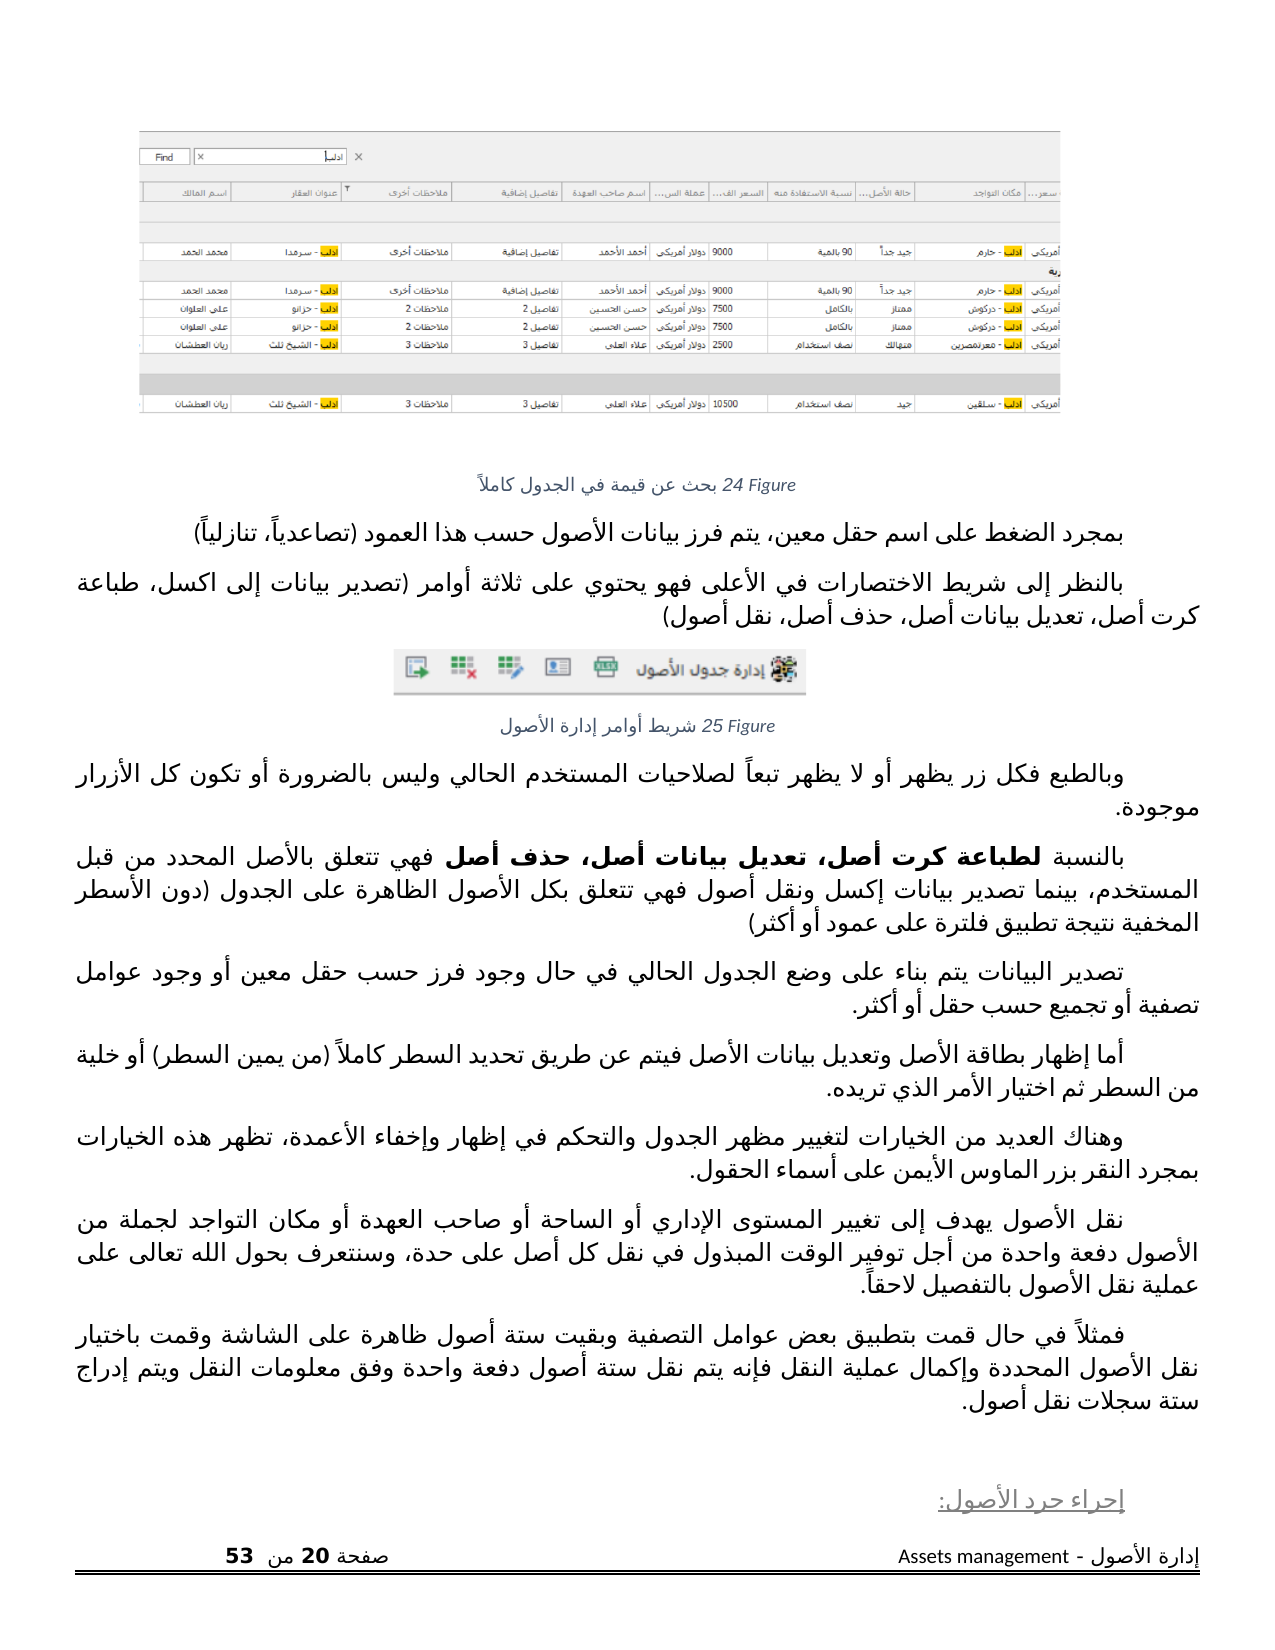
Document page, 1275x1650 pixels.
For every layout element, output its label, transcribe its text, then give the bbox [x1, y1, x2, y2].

subtitle إجراء جرد الأصول: [75, 1484, 1200, 1515]
text بمجرد الضغط على اسم حقل معين، يتم فرز بيانات الأصول حسب هذا العمود (تصاعدياً، تنازلياً) [75, 517, 1200, 548]
text وهناك العديد من الخيارات لتغيير مظهر الجدول والتحكم في إظهار وإخفاء الأعمدة، تظهر هذه الخيارات بمجرد النقر بزر الماوس الأيمن على أسماء الحقول. [75, 1121, 1200, 1185]
text Figure 24 بحث عن قيمة في الجدول كاملاً [75, 474, 1200, 497]
text بالنسبة لطباعة كرت أصل، تعديل بيانات أصل، حذف أصل فهي تتعلق بالأصل المحدد من قبل المستخدم، بينما تصدير بيانات إكسل ونقل أصول فهي تتعلق بكل الأصول الظاهرة على الجدول (دون الأسطر المخفية نتيجة تطبيق فلترة على عمود أو أكثر) [75, 841, 1200, 937]
text Figure 25 شريط أوامر إدارة الأصول [75, 714, 1200, 737]
text تصدير البيانات يتم بناء على وضع الجدول الحالي في حال وجود فرز حسب حقل معين أو وجود عوامل تصفية أو تجميع حسب حقل أو أكثر. [75, 956, 1200, 1020]
text نقل الأصول يهدف إلى تغيير المستوى الإداري أو الساحة أو صاحب العهدة أو مكان التواجد لجملة من الأصول دفعة واحدة من أجل توفير الوقت المبذول في نقل كل أصل على حدة، وسنتعرف بحول الله تعالى على عملية نقل الأصول بالتفصيل لاحقاً. [75, 1204, 1200, 1300]
text بالنظر إلى شريط الاختصارات في الأعلى فهو يحتوي على ثلاثة أوامر (تصدير بيانات إلى اكسل، طباعة كرت أصل، تعديل بيانات أصل، حذف أصل، نقل أصول) [75, 567, 1200, 630]
picture [139, 131, 1061, 455]
picture [393, 649, 807, 696]
text أما إظهار بطاقة الأصل وتعديل بيانات الأصل فيتم عن طريق تحديد السطر كاملاً (من يمين السطر) أو خلية من السطر ثم اختيار الأمر الذي تريده. [75, 1039, 1200, 1102]
text وبالطبع فكل زر يظهر أو لا يظهر تبعاً لصلاحيات المستخدم الحالي وليس بالضرورة أو تكون كل الأزرار موجودة. [75, 758, 1200, 822]
text فمثلاً في حال قمت بتطبيق بعض عوامل التصفية وبقيت ستة أصول ظاهرة على الشاشة وقمت باختيار نقل الأصول المحددة وإكمال عملية النقل فإنه يتم نقل ستة أصول دفعة واحدة وفق معلومات النقل ويتم إدراج ستة سجلات نقل أصول. [75, 1319, 1200, 1416]
